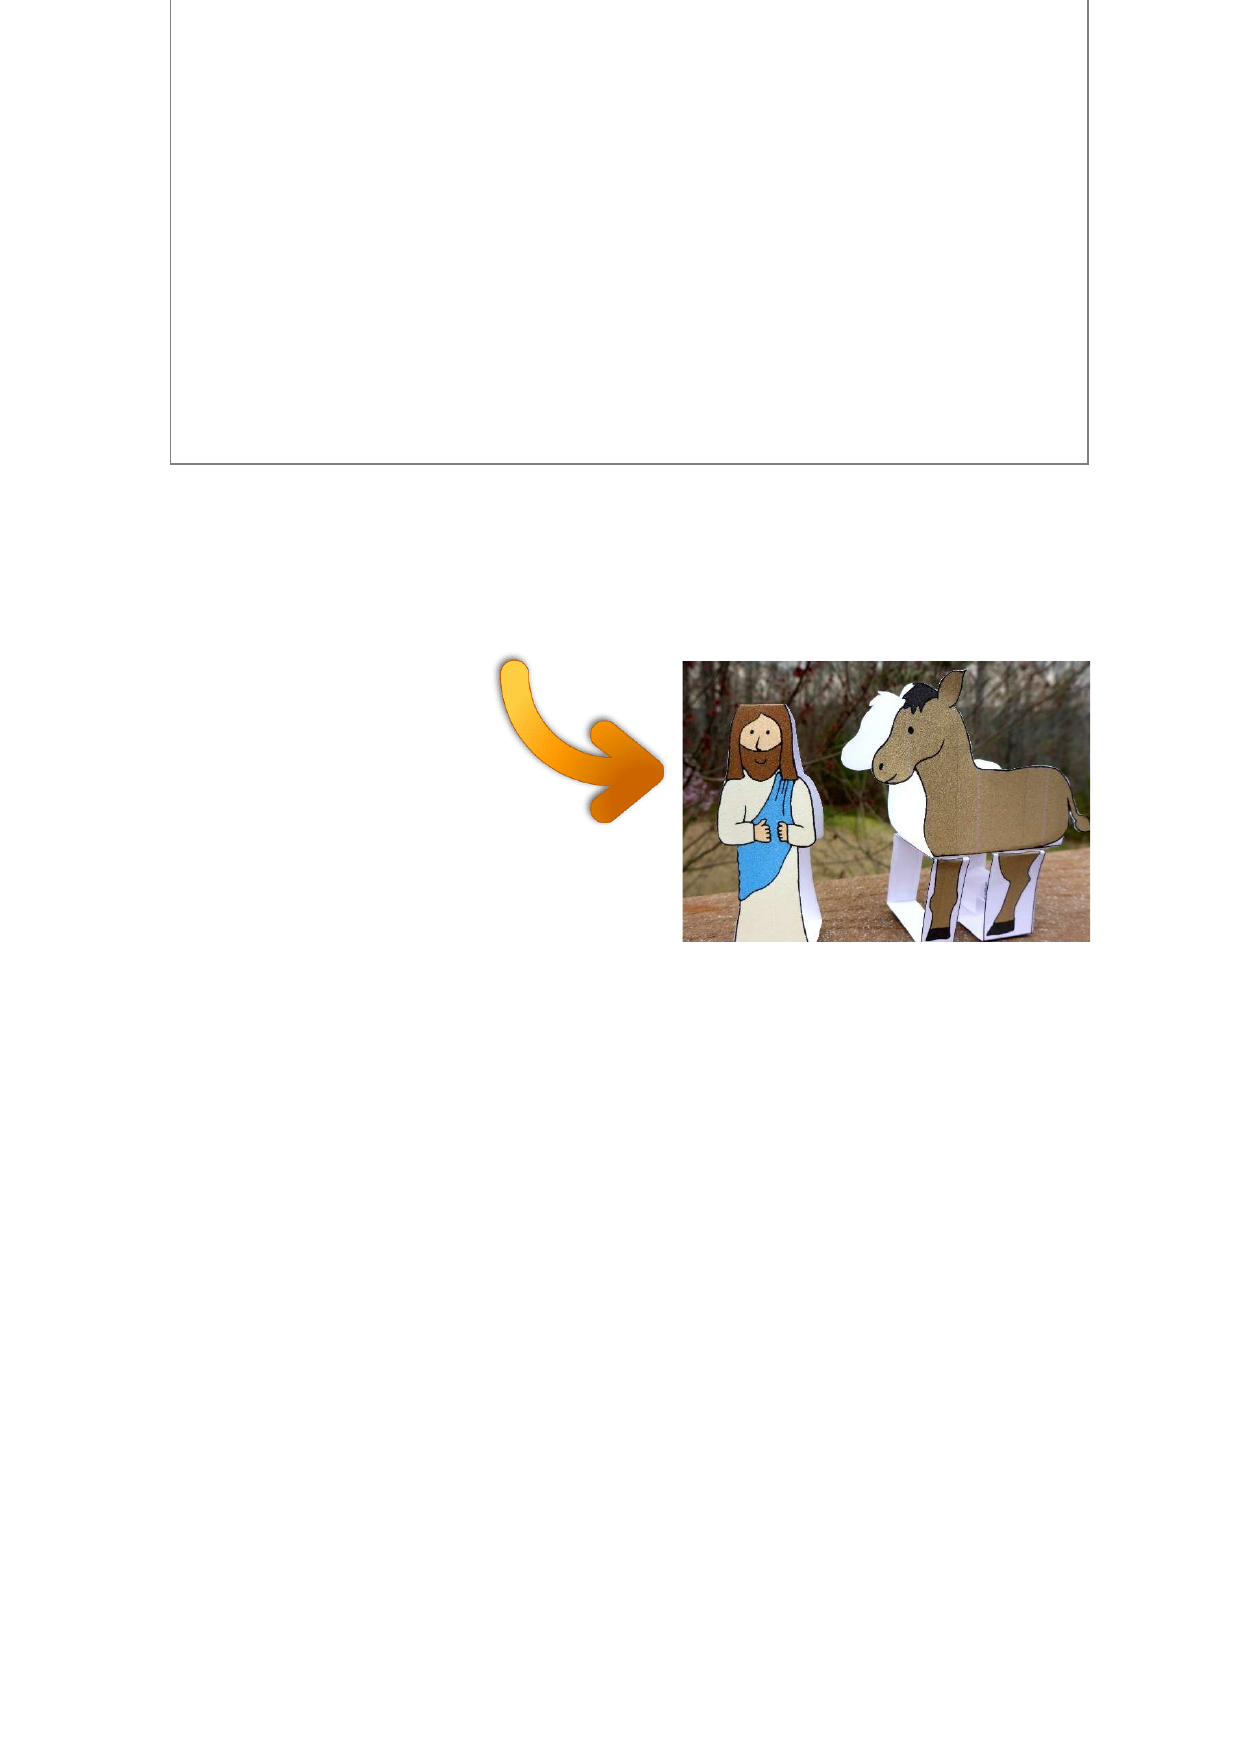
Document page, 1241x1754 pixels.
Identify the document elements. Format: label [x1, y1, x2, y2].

picture [485, 644, 675, 834]
picture [682, 661, 1091, 942]
